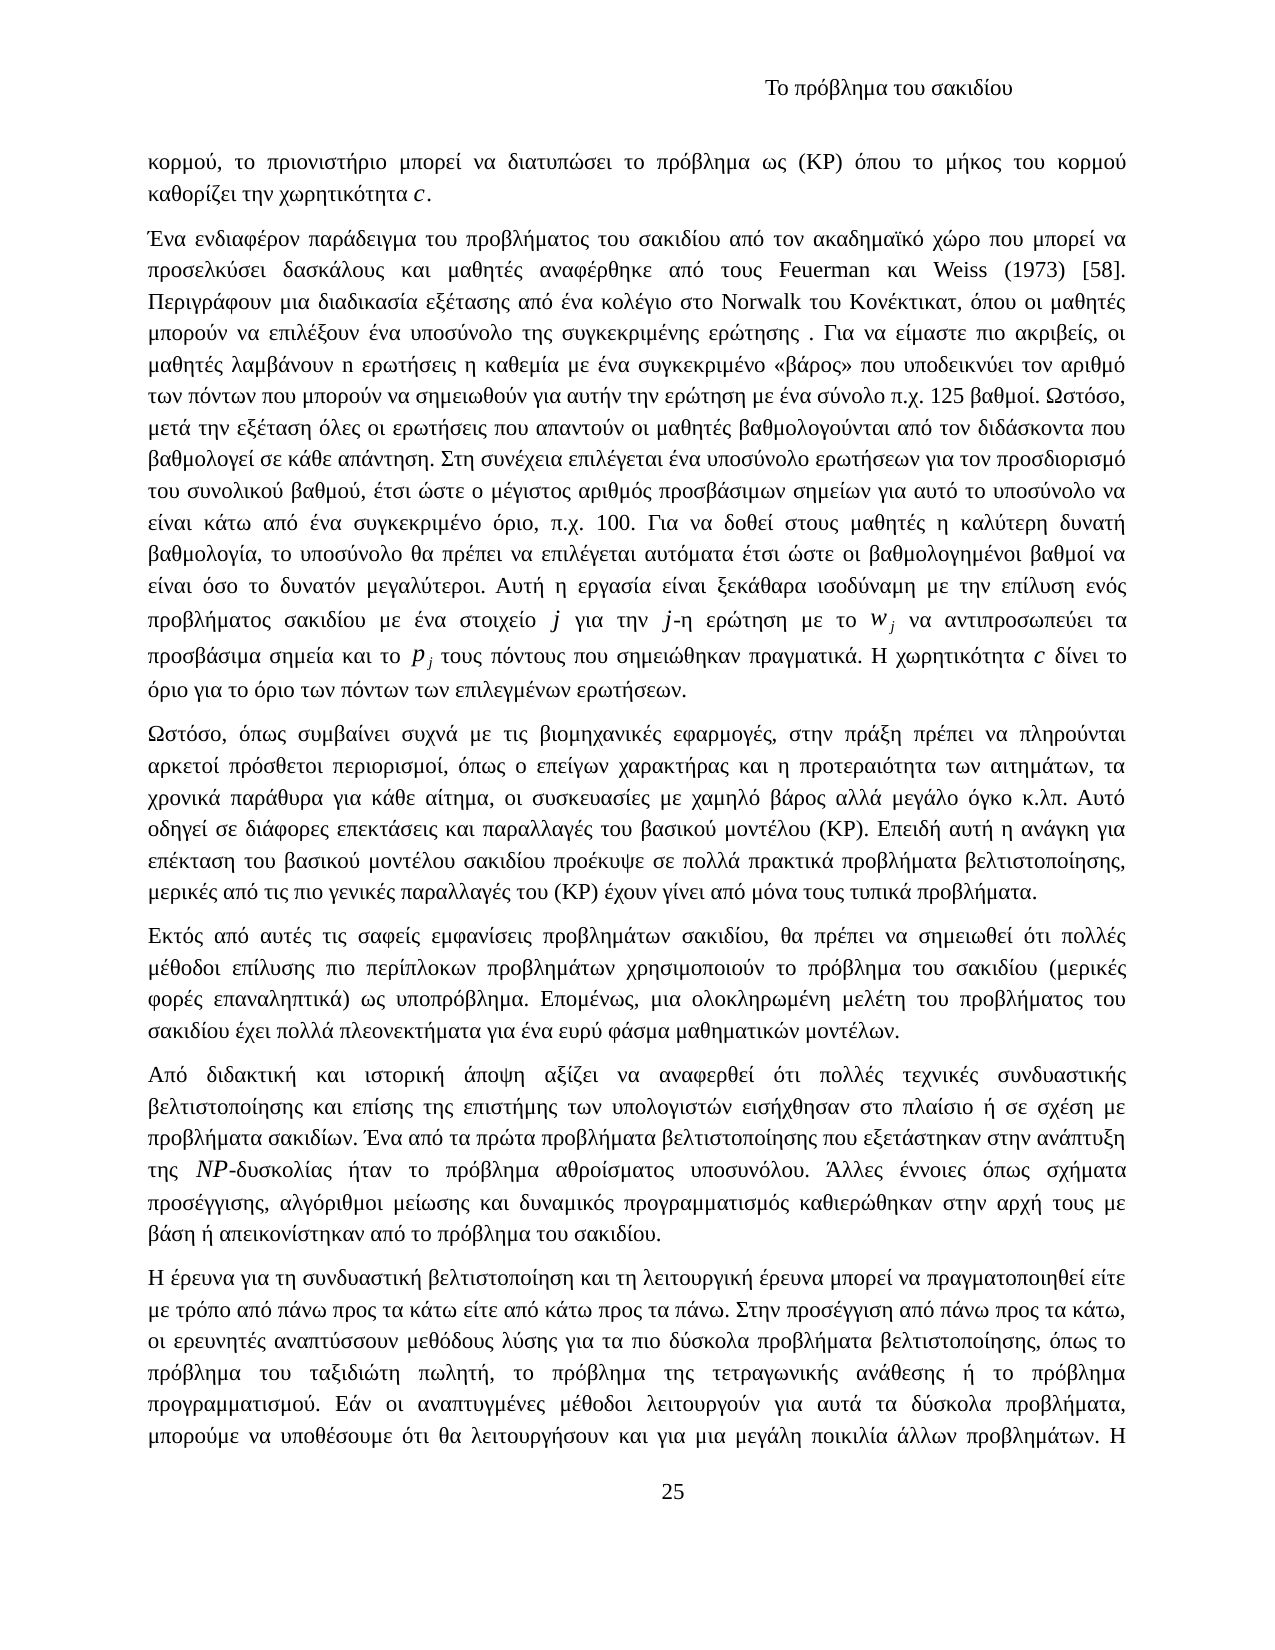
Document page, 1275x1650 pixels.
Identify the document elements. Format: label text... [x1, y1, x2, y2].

text Εκτός από αυτές τις σαφείς εμφανίσεις προβλημάτων σακιδίου, θα πρέπει να σημειωθεί ότι πολλές μέθοδοι επίλυσης πιο περίπλοκων προβλημάτων χρησιμοποιούν το πρόβλημα του σακιδίου (μερικές φορές επαναληπτικά) ως υποπρόβλημα. Επομένως, μια ολοκληρωμένη μελέτη του προβλήματος του σακιδίου έχει πολλά πλεονεκτήματα για ένα ευρύ φάσμα μαθηματικών μοντέλων. [148, 922, 1127, 1043]
text Ωστόσο, όπως συμβαίνει συχνά με τις βιομηχανικές εφαρμογές, στην πράξη πρέπει να πληρούνται αρκετοί πρόσθετοι περιορισμοί, όπως ο επείγων χαρακτήρας και η προτεραιότητα των αιτημάτων, τα χρονικά παράθυρα για κάθε αίτημα, οι συσκευασίες με χαμηλό βάρος αλλά μεγάλο όγκο κ.λπ. Αυτό οδηγεί σε διάφορες επεκτάσεις και παραλλαγές του βασικού μοντέλου (KP). Επειδή αυτή η ανάγκη για επέκταση του βασικού μοντέλου σακιδίου προέκυψε σε πολλά πρακτικά προβλήματα βελτιστοποίησης, μερικές από τις πιο γενικές παραλλαγές του (KP) έχουν γίνει από μόνα τους τυπικά προβλήματα. [148, 721, 1127, 905]
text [148, 148, 1127, 207]
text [148, 1264, 1127, 1448]
text Από διδακτική και ιστορική άποψη αξίζει να αναφερθεί ότι πολλές τεχνικές συνδυαστικής βελτιστοποίησης και επίσης της επιστήμης των υπολογιστών εισήχθησαν στο πλαίσιο ή σε σχέση με προβλήματα σακιδίων. Ένα από τα πρώτα προβλήματα βελτιστοποίησης που εξετάστηκαν στην ανάπτυξη της -δυσκολίας ήταν το πρόβλημα αθροίσματος υποσυνόλου. Άλλες έννοιες όπως σχήματα προσέγγισης, αλγόριθμοι μείωσης και δυναμικός προγραμματισμός καθιερώθηκαν στην αρχή τους με βάση ή απεικονίστηκαν από το πρόβλημα του σακιδίου. [148, 1061, 1127, 1247]
text Ένα ενδιαφέρον παράδειγμα του προβλήματος του σακιδίου από τον ακαδημαϊκό χώρο που μπορεί να προσελκύσει δασκάλους και μαθητές αναφέρθηκε από τους Feuerman και Weiss (1973) [58]. Περιγράφουν μια διαδικασία εξέτασης από ένα κολέγιο στο Norwalk του Κονέκτικατ, όπου οι μαθητές μπορούν να επιλέξουν ένα υποσύνολο της συγκεκριμένης ερώτησης . Για να είμαστε πιο ακριβείς, οι μαθητές λαμβάνουν n ερωτήσεις η καθεμία με ένα συγκεκριμένο «βάρος» που υποδεικνύει τον αριθμό των πόντων που μπορούν να σημειωθούν για αυτήν την ερώτηση με ένα σύνολο π.χ. 125 βαθμοί. Ωστόσο, μετά την εξέταση όλες οι ερωτήσεις που απαντούν οι μαθητές βαθμολογούνται από τον διδάσκοντα που βαθμολογεί σε κάθε απάντηση. Στη συνέχεια επιλέγεται ένα υποσύνολο ερωτήσεων για τον προσδιορισμό του συνολικού βαθμού, έτσι ώστε ο μέγιστος αριθμός προσβάσιμων σημείων για αυτό το υποσύνολο να είναι κάτω από ένα συγκεκριμένο όριο, π.χ. 100. Για να δοθεί στους μαθητές η καλύτερη δυνατή βαθμολογία, το υποσύνολο θα πρέπει να επιλέγεται αυτόματα έτσι ώστε οι βαθμολογημένοι βαθμοί να είναι όσο το δυνατόν μεγαλύτεροι. Αυτή η εργασία είναι ξεκάθαρα ισοδύναμη με την επίλυση ενός προβλήματος σακιδίου με ένα στοιχείο για την -η ερώτηση με το να αντιπροσωπεύει τα προσβάσιμα σημεία και το τους πόντους που σημειώθηκαν πραγματικά. Η χωρητικότητα δίνει το όριο για το όριο των πόντων των επιλεγμένων ερωτήσεων. [148, 224, 1127, 703]
